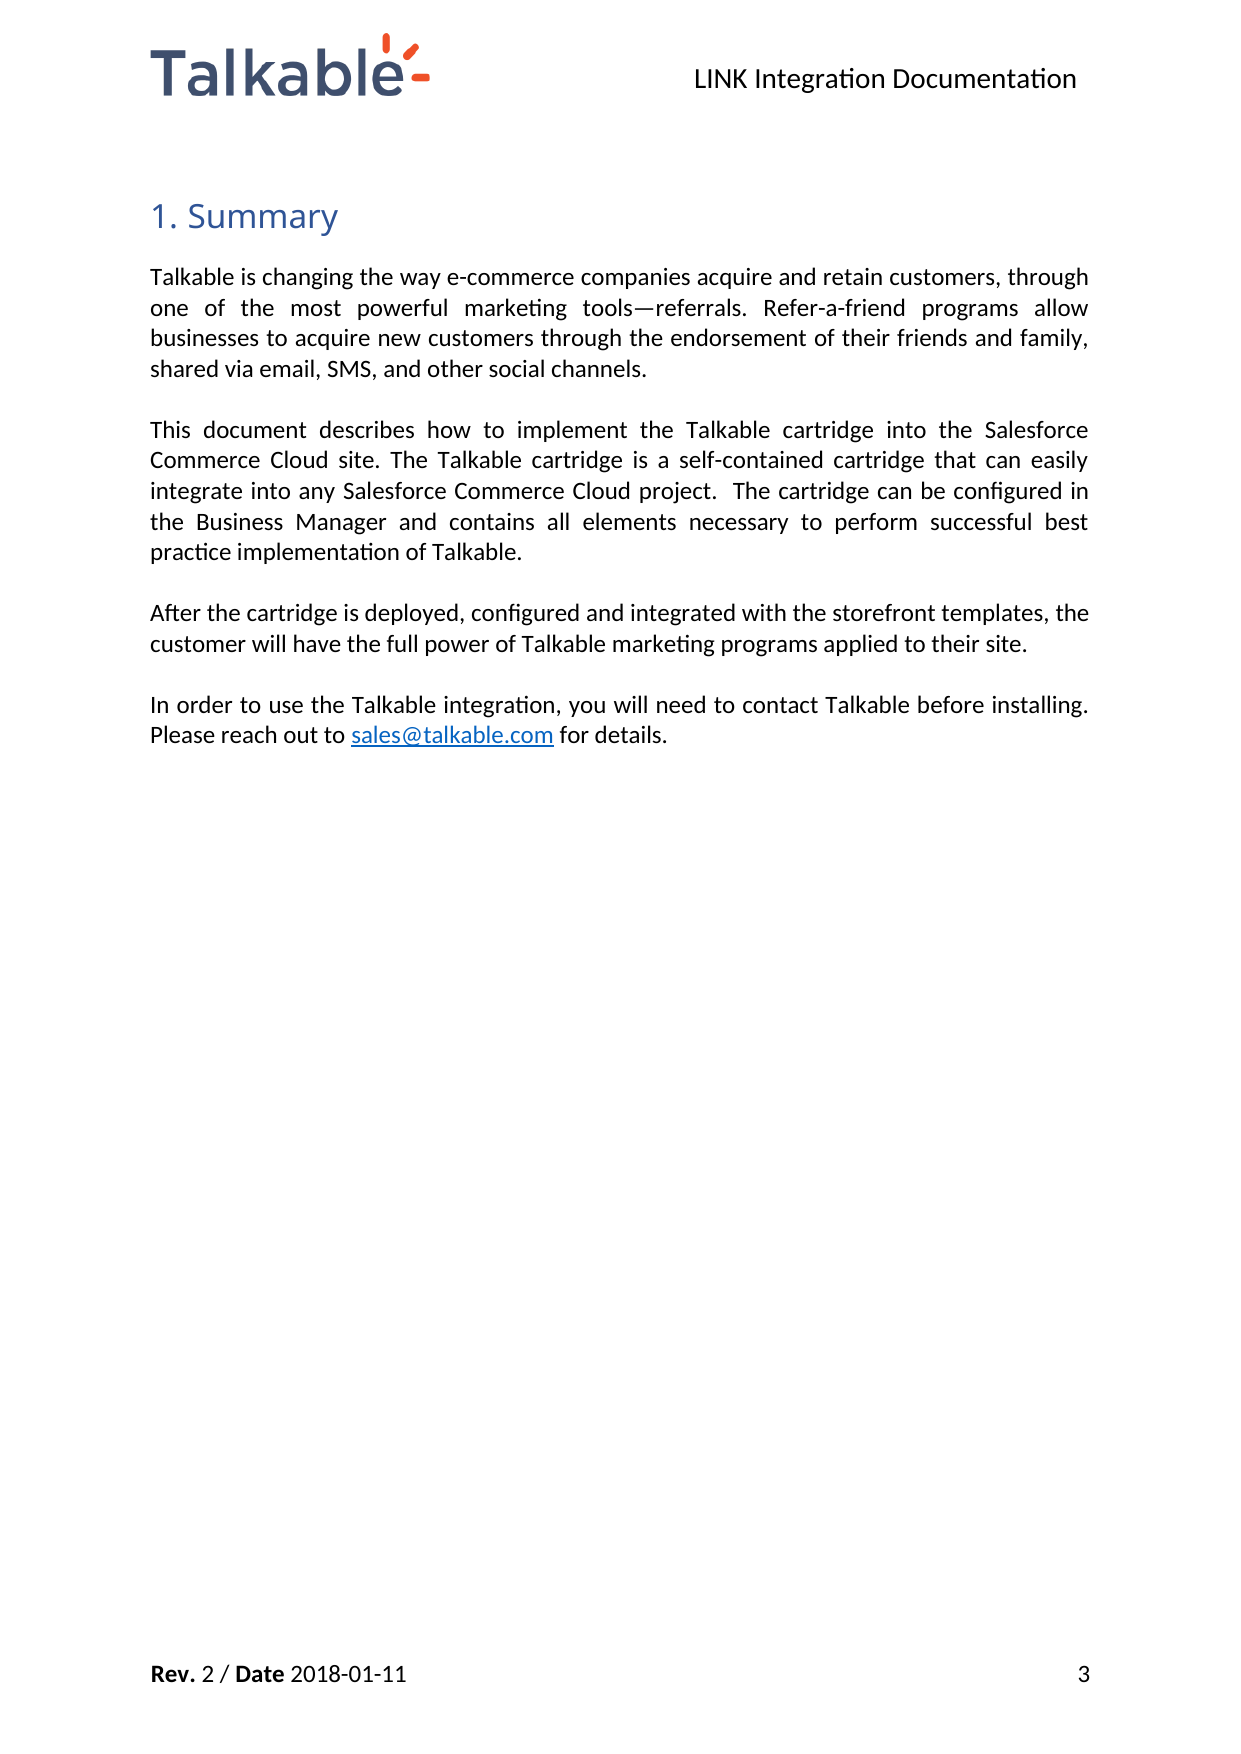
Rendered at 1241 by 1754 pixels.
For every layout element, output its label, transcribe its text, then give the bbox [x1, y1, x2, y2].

subtitle Summary [150, 193, 1090, 239]
text After the cartridge is deployed, configured and integrated with the storefront templates, the customer will have the full power of Talkable marketing programs applied to their site. [150, 597, 1090, 658]
picture [150, 33, 430, 96]
text Talkable is changing the way e-commerce companies acquire and retain customers, through one of the most powerful marketing tools—referrals. Refer-a-friend programs allow businesses to acquire new customers through the endorsement of their friends and family, shared via email, SMS, and other social channels. [150, 261, 1090, 383]
text This document describes how to implement the Talkable cartridge into the Salesforce Commerce Cloud site. The Talkable cartridge is a self-contained cartridge that can easily integrate into any Salesforce Commerce Cloud project. The cartridge can be configured in the Business Manager and contains all elements necessary to perform successful best practice implementation of Talkable. [150, 414, 1090, 567]
text In order to use the Talkable integration, you will need to contact Talkable before installing. Please reach out to sales@talkable.com for details. [150, 689, 1090, 750]
